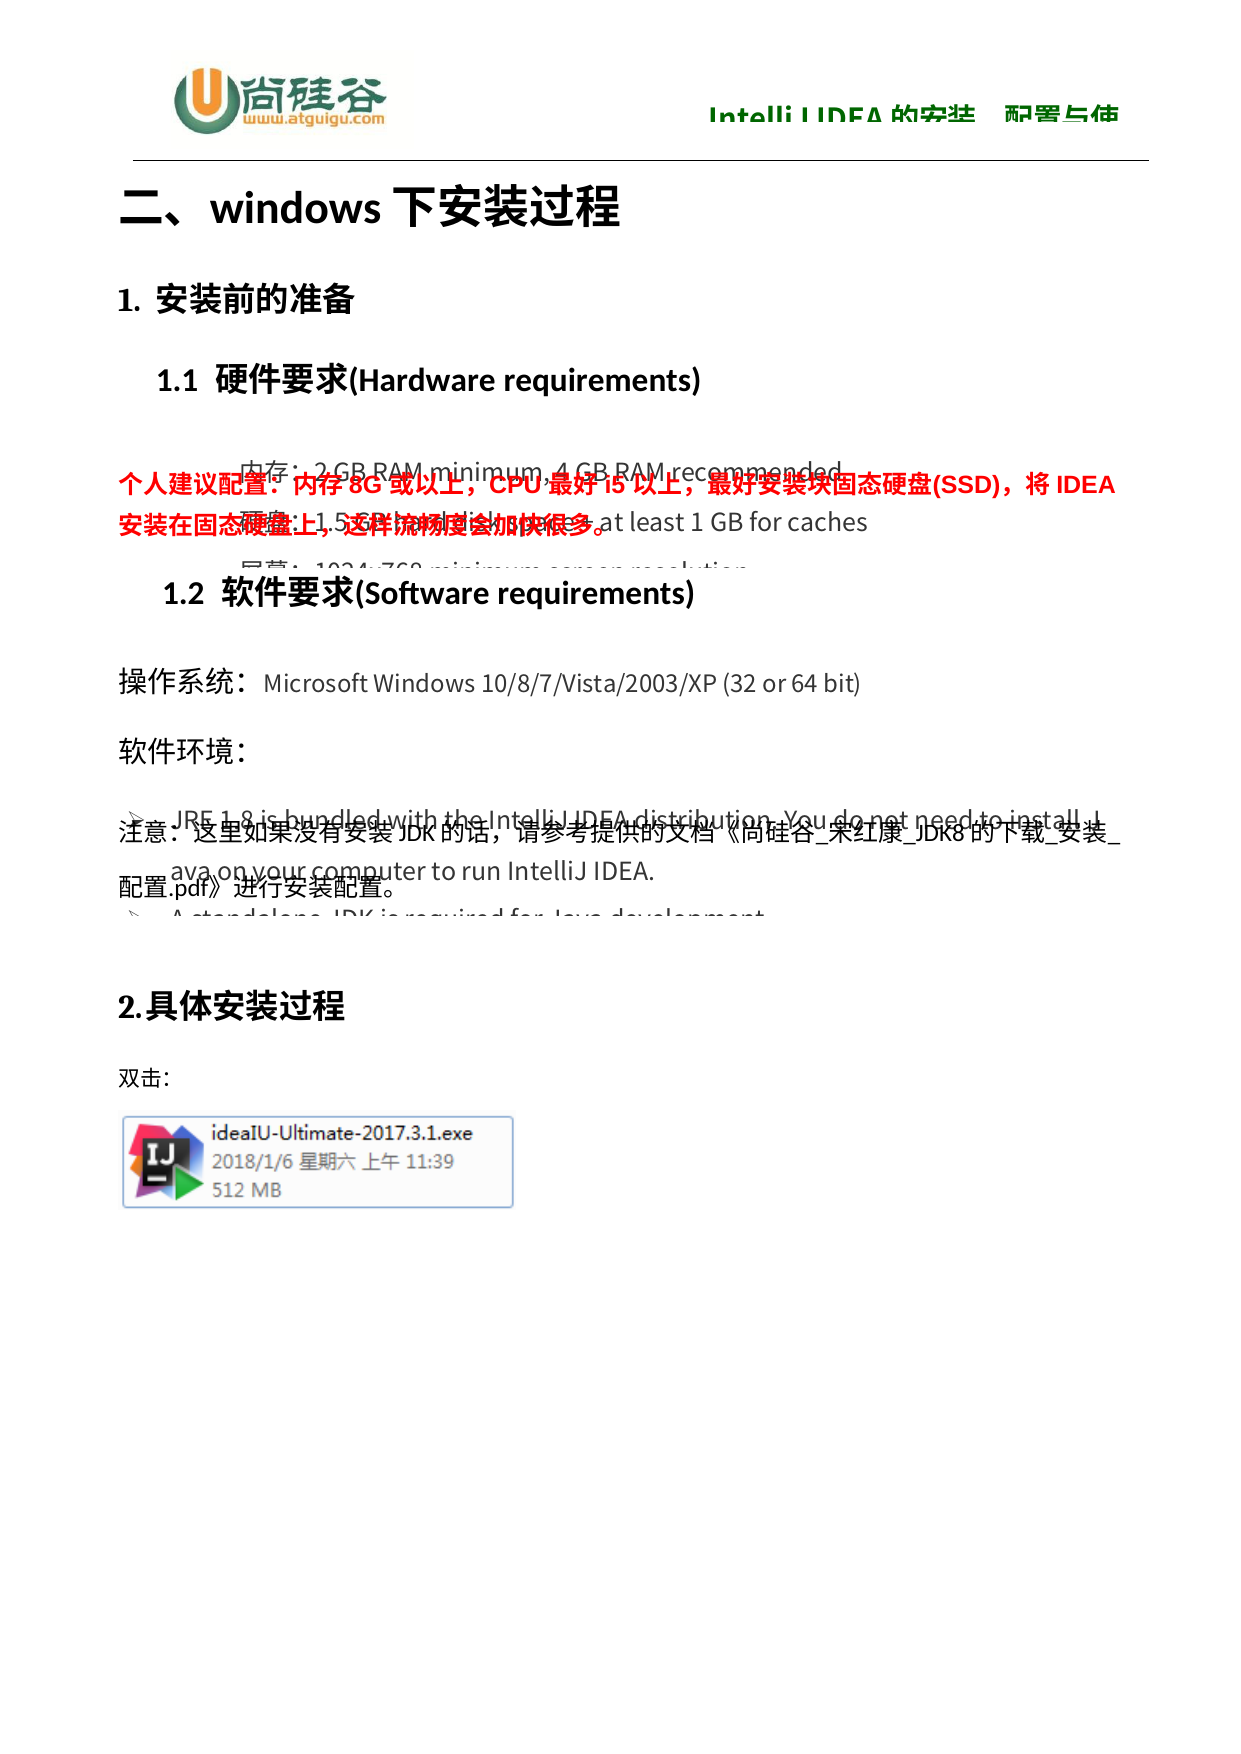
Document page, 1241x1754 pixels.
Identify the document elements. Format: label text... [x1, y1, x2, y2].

subtitle 二、windows 下安装过程 [118, 161, 1213, 239]
list 硬件要求(Hardware requirements) [156, 352, 1213, 401]
subtitle 具体安装过程 [118, 980, 1213, 1028]
text 安装在固态硬盘上，这样流畅度会加快很多。 [118, 505, 1213, 542]
subtitle 软件要求(Software requirements) [162, 566, 1213, 614]
picture [118, 1110, 517, 1210]
picture [170, 50, 414, 149]
text 注意：这里如果没有安装 JDK 的话，请参考提供的文档《尚硅谷_宋红康_JDK8 的下载_安装_ 配置.pdf》进行安装配置。 [118, 812, 1128, 903]
subtitle 安装前的准备 [118, 273, 1213, 321]
list 软件环境： [118, 728, 1213, 771]
text 双击： [118, 1061, 1213, 1093]
text 操作系统：Microsoft Windows 10/8/7/Vista/2003/XP (32 or 64 bit) [118, 658, 1213, 701]
text 个人建议配置：内存 8G 或以上，CPU 最好 i5 以上，最好安装块固态硬盘(SSD)，将 IDEA [118, 457, 1213, 503]
